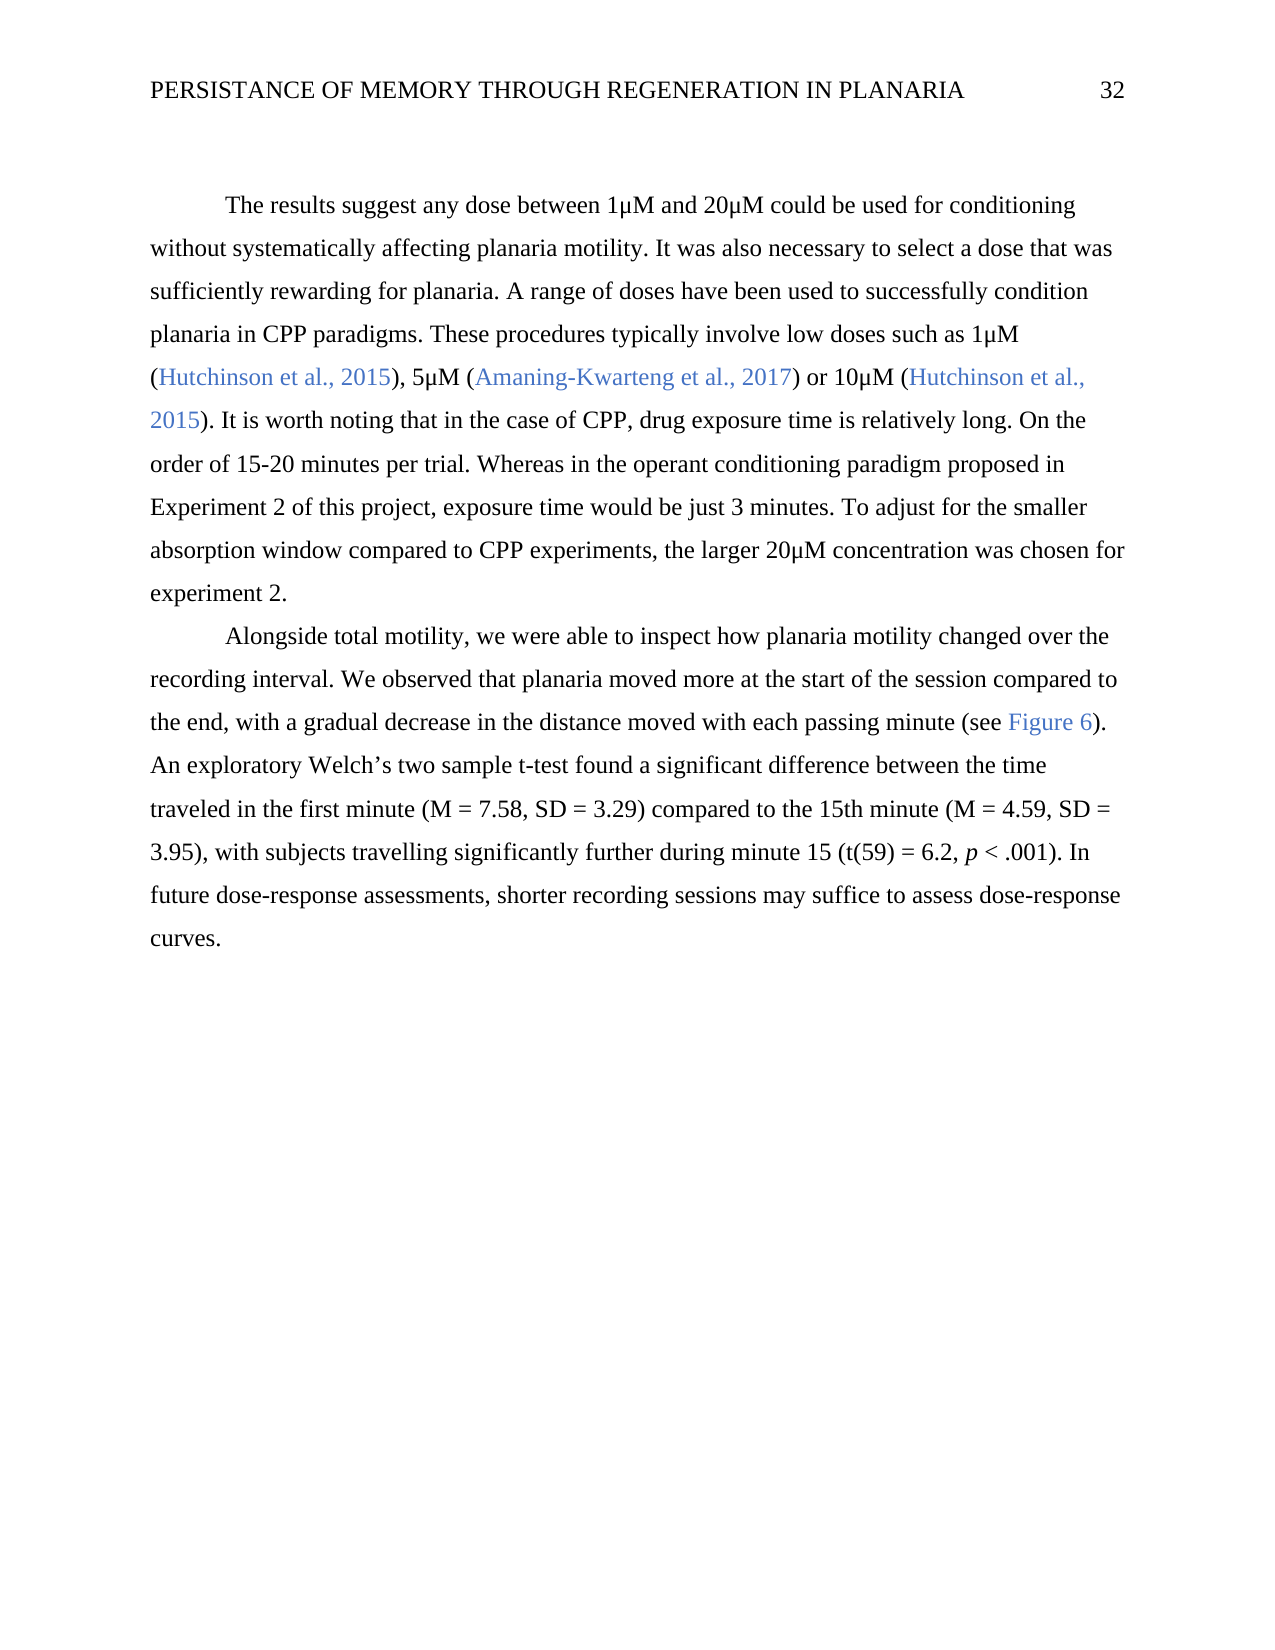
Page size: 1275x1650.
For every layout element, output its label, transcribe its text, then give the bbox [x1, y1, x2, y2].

text Alongside total motility, we were able to inspect how planaria motility changed over the recording interval. We observed that planaria moved more at the start of the session compared to the end, with a gradual decrease in the distance moved with each passing minute (see Figure 6). An exploratory Welch’s two sample t-test found a significant difference between the time traveled in the first minute (M = 7.58, SD = 3.29) compared to the 15th minute (M = 4.59, SD = 3.95), with subjects travelling significantly further during minute 15 (t(59) = 6.2, p < .001). In future dose-response assessments, shorter recording sessions may suffice to assess dose-response curves. [150, 621, 1125, 952]
text The results suggest any dose between 1μM and 20μM could be used for conditioning without systematically affecting planaria motility. It was also necessary to select a dose that was sufficiently rewarding for planaria. A range of doses have been used to successfully condition planaria in CPP paradigms. These procedures typically involve low doses such as 1μM (Hutchinson et al., 2015), 5μM (Amaning-Kwarteng et al., 2017) or 10μM (Hutchinson et al., 2015). It is worth noting that in the case of CPP, drug exposure time is relatively long. On the order of 15-20 minutes per trial. Whereas in the operant conditioning paradigm proposed in Experiment 2 of this project, exposure time would be just 3 minutes. To adjust for the smaller absorption window compared to CPP experiments, the larger 20μM concentration was chosen for experiment 2. [150, 190, 1125, 607]
